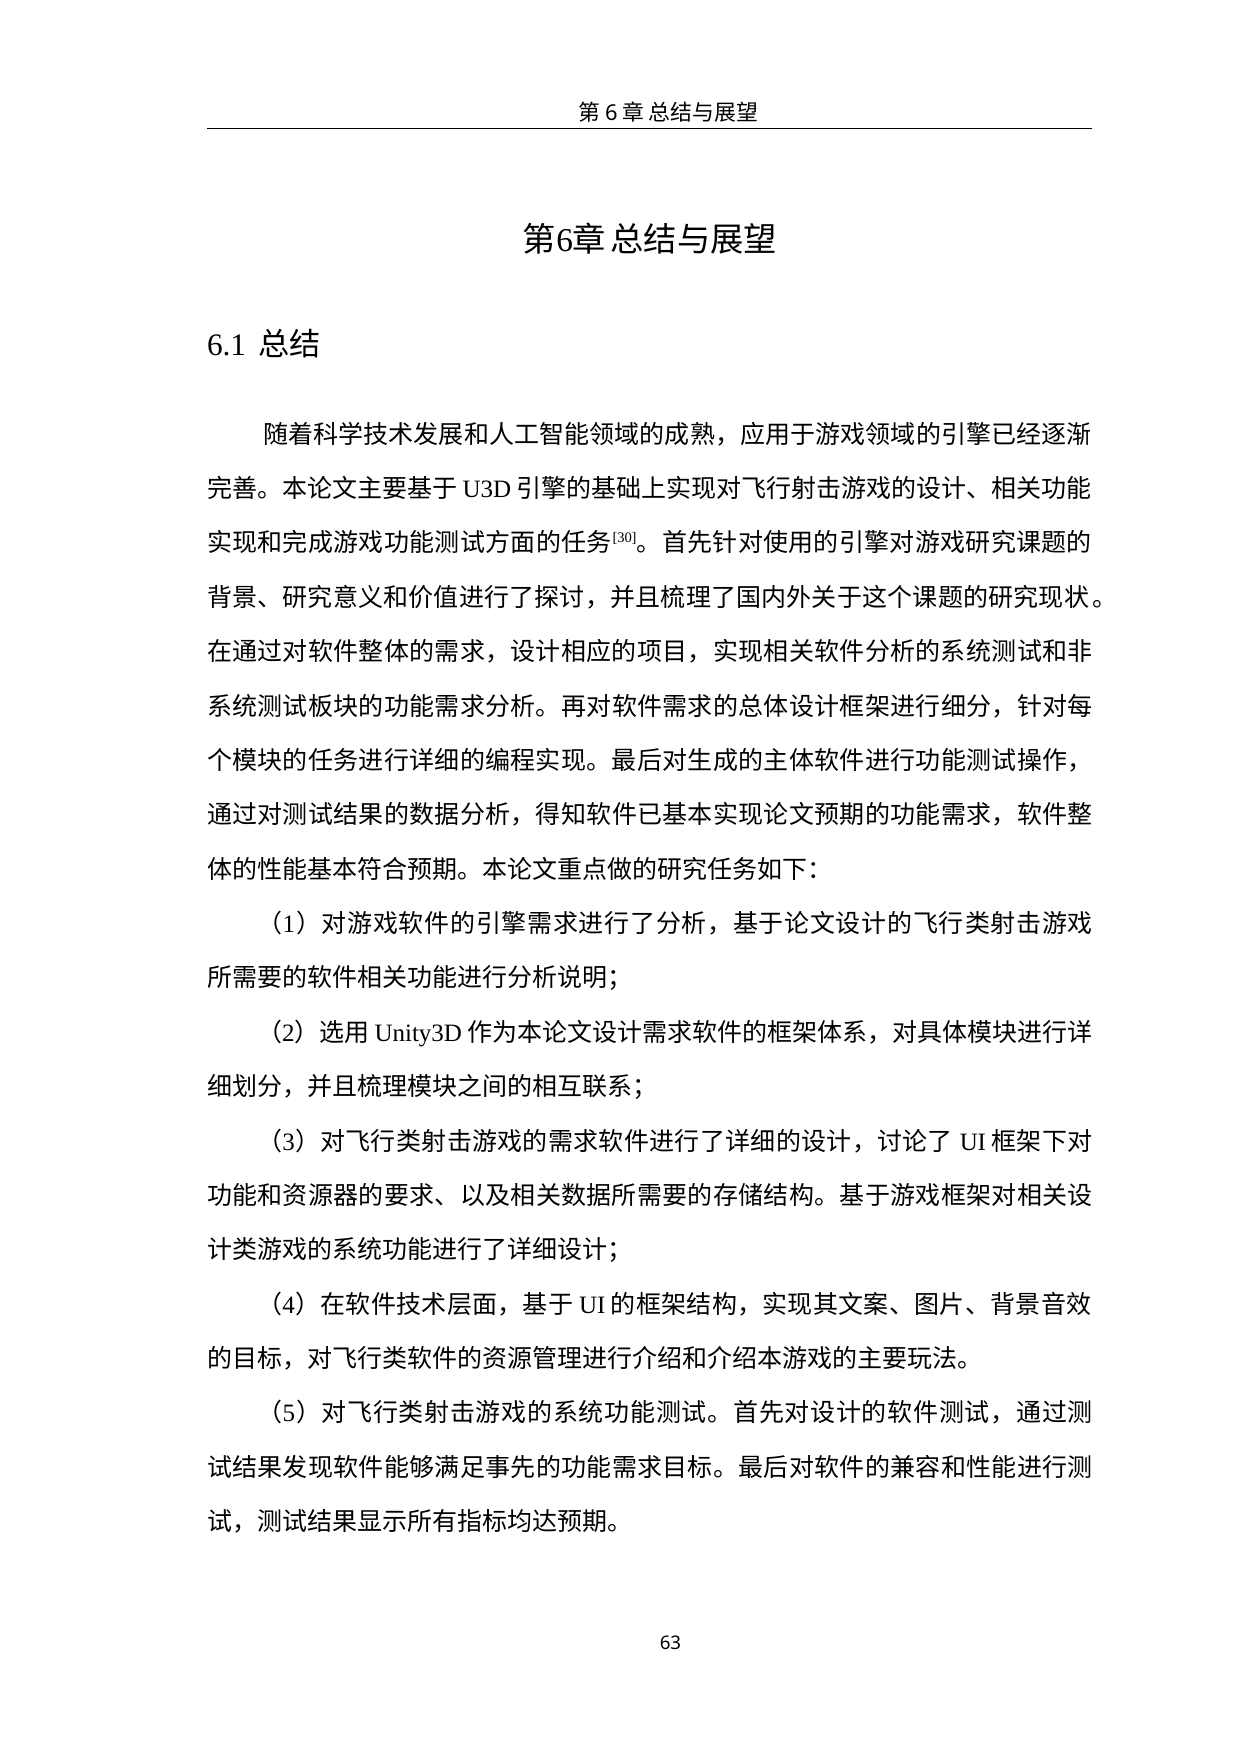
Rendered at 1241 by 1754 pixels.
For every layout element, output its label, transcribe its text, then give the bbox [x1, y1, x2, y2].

text （1）对游戏软件的引擎需求进行了分析，基于论文设计的飞行类射击游戏所需要的软件相关功能进行分析说明； [207, 903, 1092, 994]
text （3）对飞行类射击游戏的需求软件进行了详细的设计，讨论了UI框架下对功能和资源器的要求、以及相关数据所需要的存储结构。基于游戏框架对相关设计类游戏的系统功能进行了详细设计； [207, 1121, 1092, 1266]
subtitle 总结 [207, 319, 1092, 364]
text （4）在软件技术层面，基于UI的框架结构，实现其文案、图片、背景音效的目标，对飞行类软件的资源管理进行介绍和介绍本游戏的主要玩法。 [207, 1284, 1092, 1375]
text （5）对飞行类射击游戏的系统功能测试。首先对设计的软件测试，通过测试结果发现软件能够满足事先的功能需求目标。最后对软件的兼容和性能进行测试，测试结果显示所有指标均达预期。 [207, 1393, 1092, 1538]
subtitle 总结与展望 [207, 213, 1092, 261]
text （2）选用Unity3D作为本论文设计需求软件的框架体系，对具体模块进行详细划分，并且梳理模块之间的相互联系； [207, 1012, 1092, 1103]
text 随着科学技术发展和人工智能领域的成熟，应用于游戏领域的引擎已经逐渐完善。本论文主要基于U3D引擎的基础上实现对飞行射击游戏的设计、相关功能实现和完成游戏功能测试方面的任务[30]。首先针对使用的引擎对游戏研究课题的背景、研究意义和价值进行了探讨，并且梳理了国内外关于这个课题的研究现状。在通过对软件整体的需求，设计相应的项目，实现相关软件分析的系统测试和非系统测试板块的功能需求分析。再对软件需求的总体设计框架进行细分，针对每个模块的任务进行详细的编程实现。最后对生成的主体软件进行功能测试操作，通过对测试结果的数据分析，得知软件已基本实现论文预期的功能需求，软件整体的性能基本符合预期。本论文重点做的研究任务如下： [207, 414, 1092, 885]
